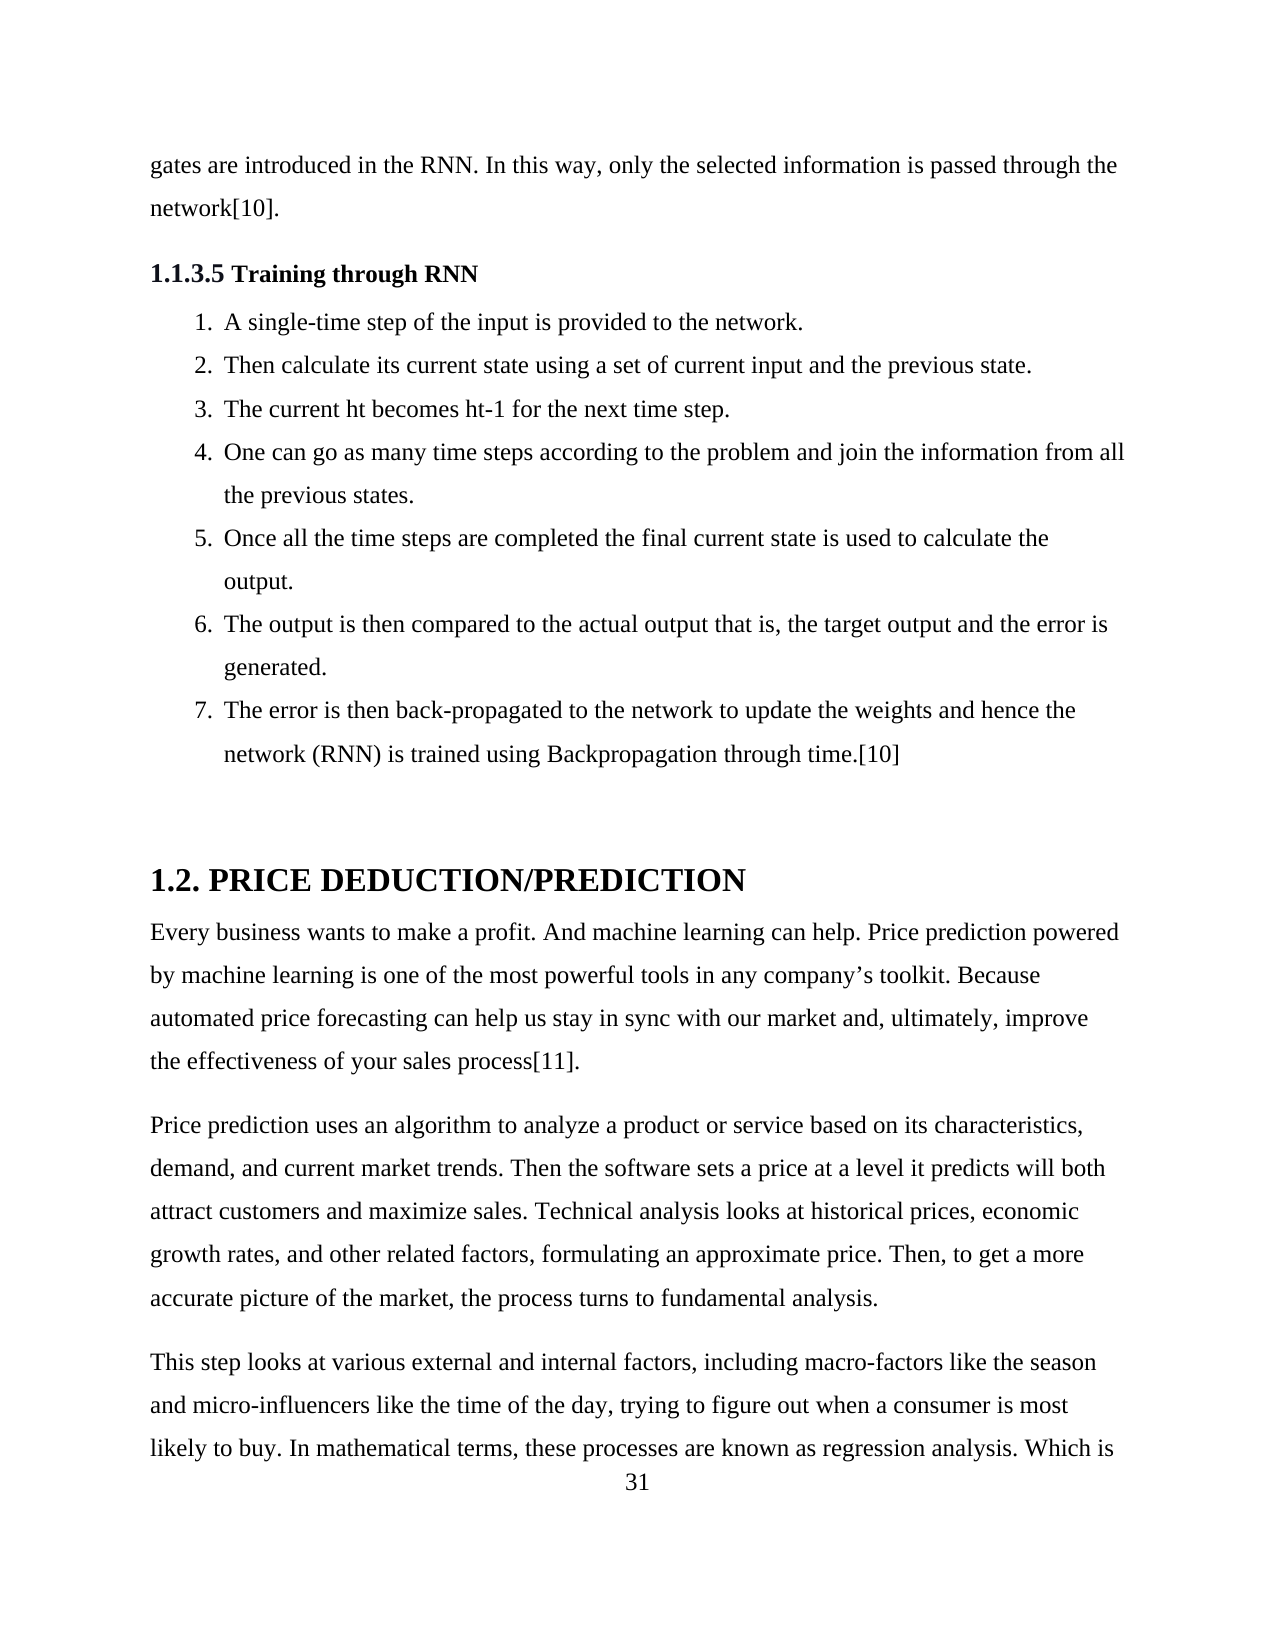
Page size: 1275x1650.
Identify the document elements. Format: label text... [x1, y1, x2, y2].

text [150, 150, 1125, 222]
subtitle 1.2. PRICE DEDUCTION/PREDICTION [150, 860, 1125, 899]
text Price prediction uses an algorithm to analyze a product or service based on its characteristics, demand, and current market trends. Then the software sets a price at a level it predicts will both attract customers and maximize sales. Technical analysis looks at historical prices, economic growth rates, and other related factors, formulating an approximate price. Then, to get a more accurate picture of the market, the process turns to fundamental analysis. [150, 1110, 1125, 1311]
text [150, 1347, 1125, 1462]
list Then calculate its current state using a set of current input and the previous state. [194, 351, 1125, 379]
list A single-time step of the input is provided to the network. [194, 307, 1125, 336]
text 1.1.3.5 Training through RNN [150, 257, 1125, 288]
list The error is then back-propagated to the network to update the weights and hence the network (RNN) is trained using Backpropagation through time.[10] [194, 696, 1125, 767]
list The current ht becomes ht-1 for the next time step. [194, 394, 1125, 422]
list The output is then compared to the actual output that is, the target output and the error is generated. [194, 609, 1125, 681]
text Every business wants to make a profit. And machine learning can help. Price prediction powered by machine learning is one of the most powerful tools in any company’s toolkit. Because automated price forecasting can help us stay in sync with our market and, ultimately, improve the effectiveness of your sales process[11]. [150, 917, 1125, 1075]
list Once all the time steps are completed the final current state is used to calculate the output. [194, 523, 1125, 595]
list One can go as many time steps according to the problem and join the information from all the previous states. [194, 437, 1125, 509]
